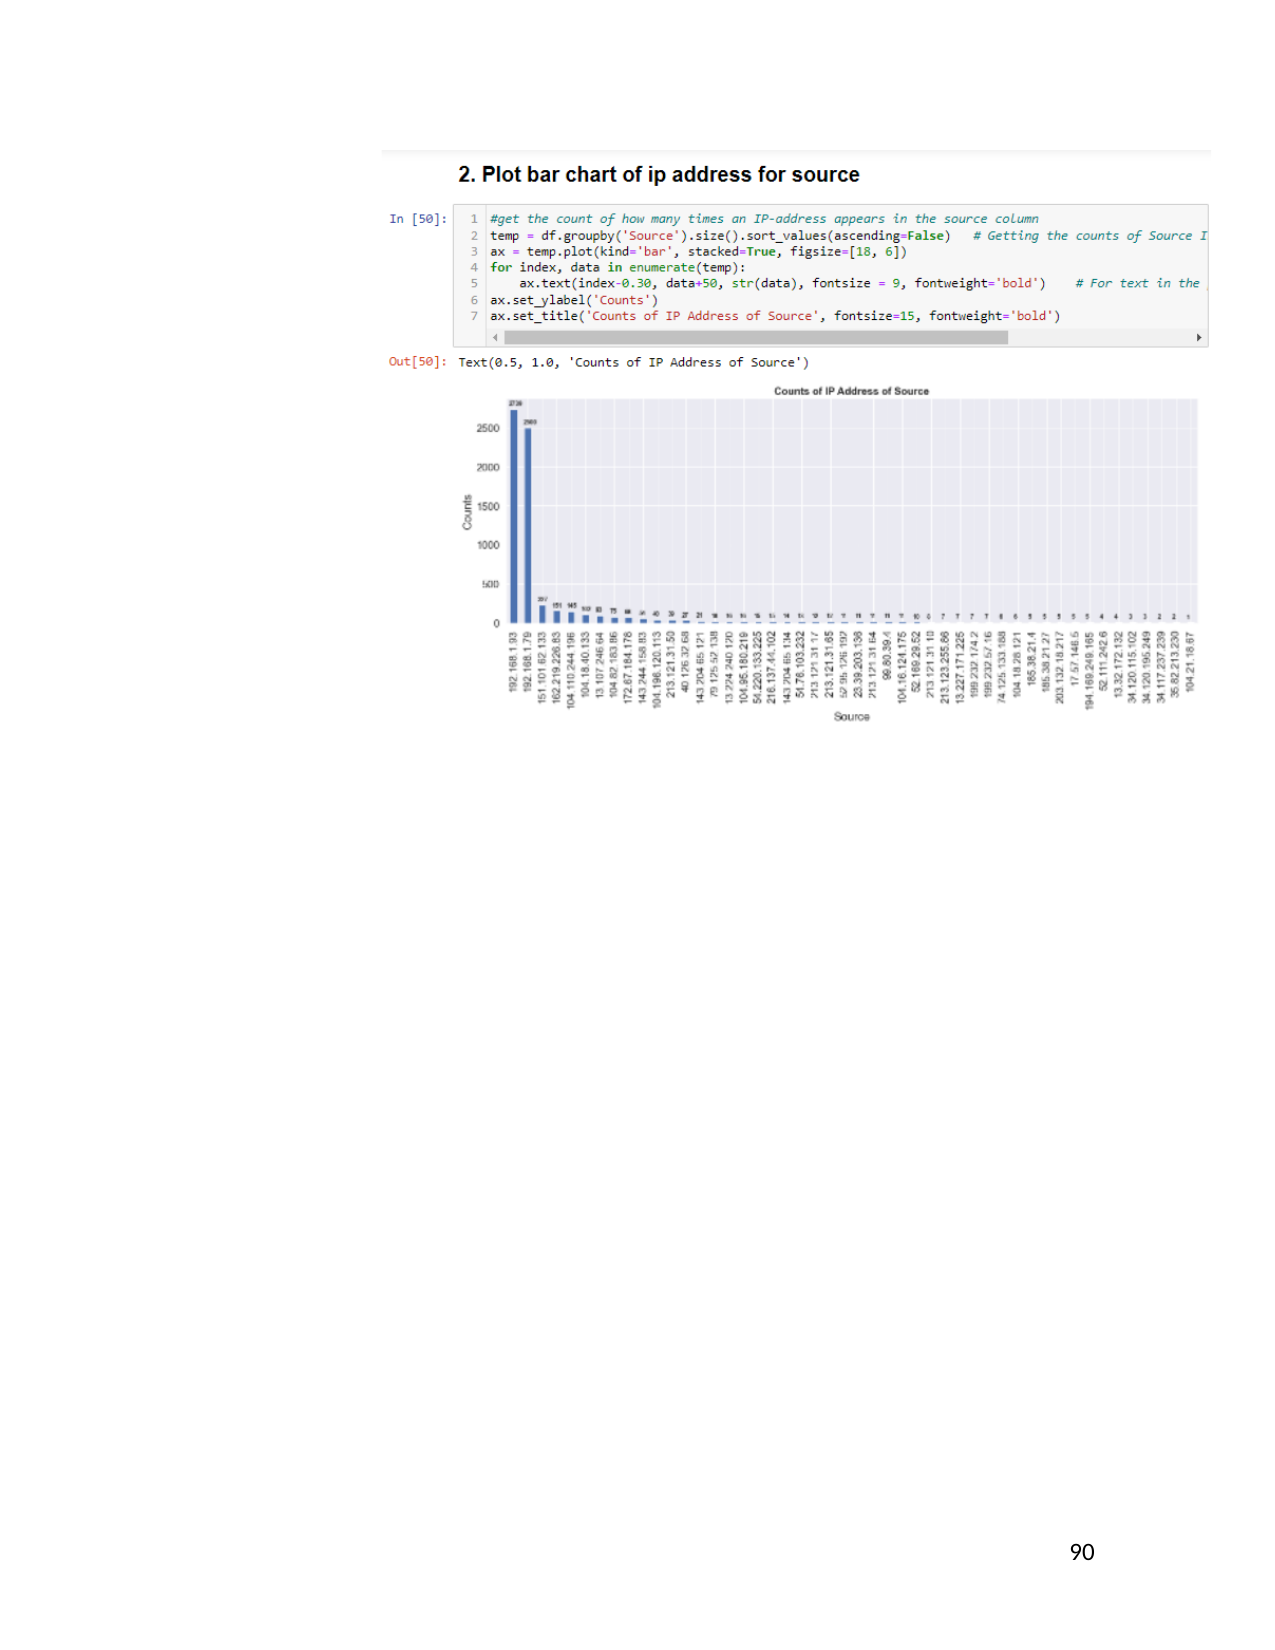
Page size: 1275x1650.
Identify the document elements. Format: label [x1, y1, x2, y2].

picture [381, 150, 1212, 751]
